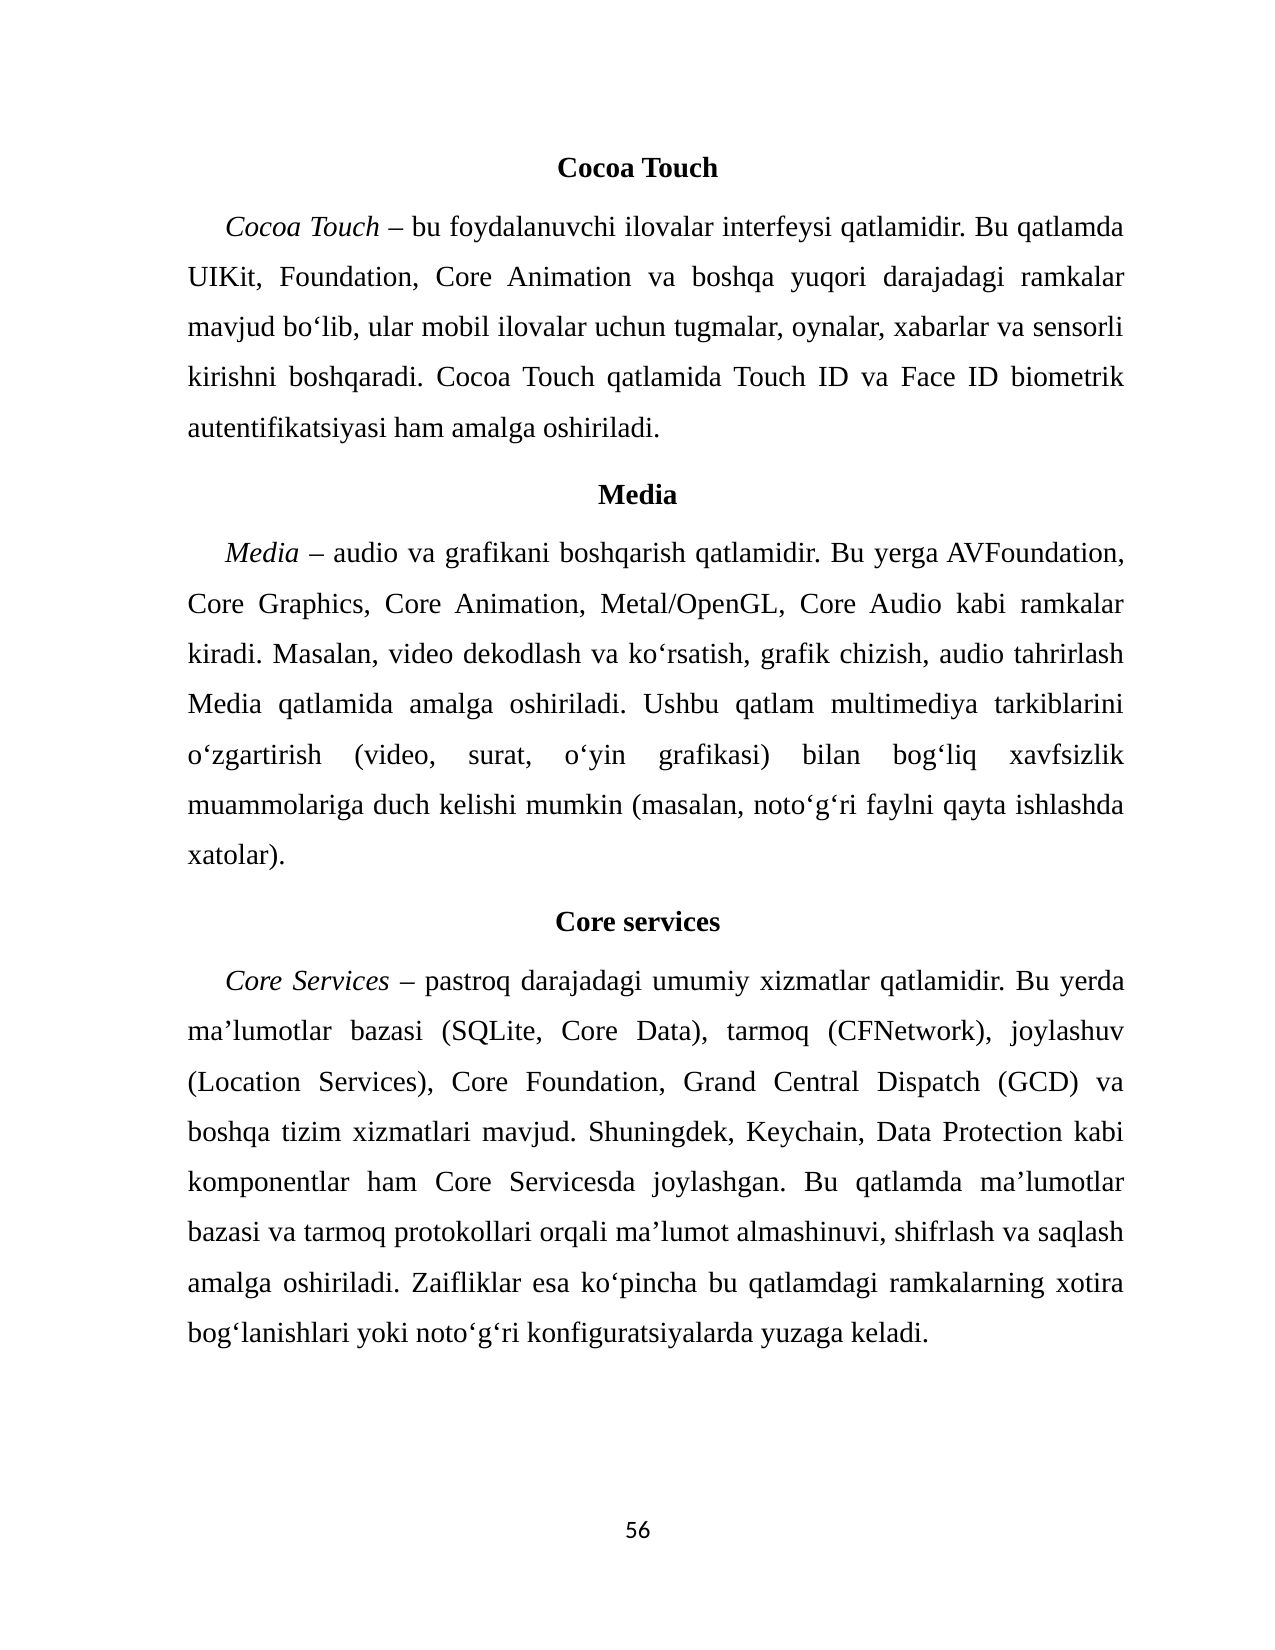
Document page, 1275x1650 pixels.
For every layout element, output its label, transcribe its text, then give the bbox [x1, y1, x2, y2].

subtitle Core services [150, 904, 1125, 938]
subtitle Media [150, 477, 1125, 510]
text Media – audio va grafikani boshqarish qatlamidir. Bu yerga AVFoundation, Core Graphics, Core Animation, Metal/OpenGL, Core Audio kabi ramkalar kiradi. Masalan, video dekodlash va ko‘rsatish, grafik chizish, audio tahrirlash Media qatlamida amalga oshiriladi. Ushbu qatlam multimediya tarkiblarini o‘zgartirish (video, surat, o‘yin grafikasi) bilan bog‘liq xavfsizlik muammolariga duch kelishi mumkin (masalan, noto‘g‘ri faylni qayta ishlashda xatolar). [187, 536, 1125, 871]
text Core Services – pastroq darajadagi umumiy xizmatlar qatlamidir. Bu yerda ma’lumotlar bazasi (SQLite, Core Data), tarmoq (CFNetwork), joylashuv (Location Services), Core Foundation, Grand Central Dispatch (GCD) va boshqa tizim xizmatlari mavjud. Shuningdek, Keychain, Data Protection kabi komponentlar ham Core Servicesda joylashgan. Bu qatlamda ma’lumotlar bazasi va tarmoq protokollari orqali ma’lumot almashinuvi, shifrlash va saqlash amalga oshiriladi. Zaifliklar esa ko‘pincha bu qatlamdagi ramkalarning xotira bog‘lanishlari yoki noto‘g‘ri konfiguratsiyalarda yuzaga keladi. [187, 963, 1125, 1349]
subtitle Cocoa Touch [150, 150, 1125, 183]
text Cocoa Touch – bu foydalanuvchi ilovalar interfeysi qatlamidir. Bu qatlamda UIKit, Foundation, Core Animation va boshqa yuqori darajadagi ramkalar mavjud bo‘lib, ular mobil ilovalar uchun tugmalar, oynalar, xabarlar va sensorli kirishni boshqaradi. Cocoa Touch qatlamida Touch ID va Face ID biometrik autentifikatsiyasi ham amalga oshiriladi. [187, 209, 1125, 443]
